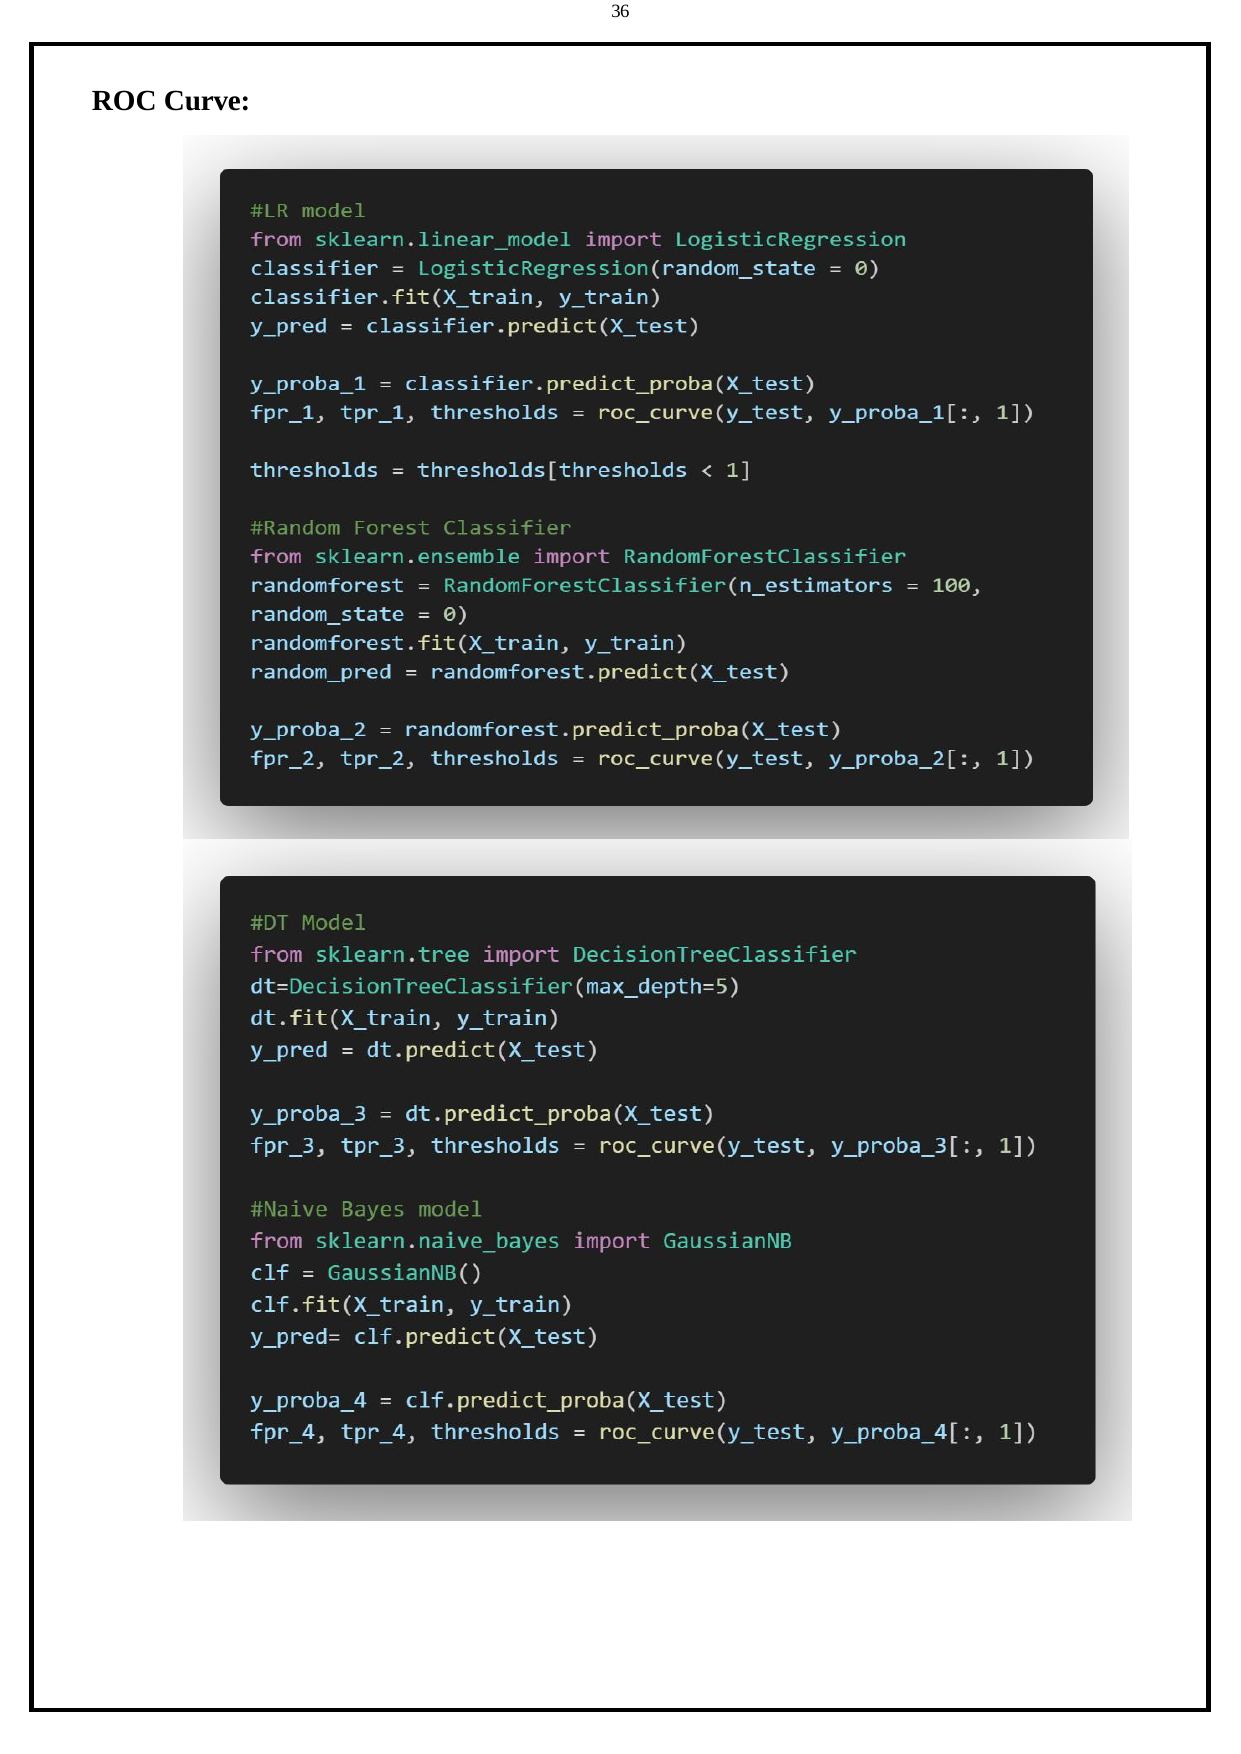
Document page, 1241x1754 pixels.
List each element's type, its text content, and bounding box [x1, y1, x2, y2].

text ROC Curve: [92, 83, 1165, 117]
picture [183, 135, 1132, 1521]
